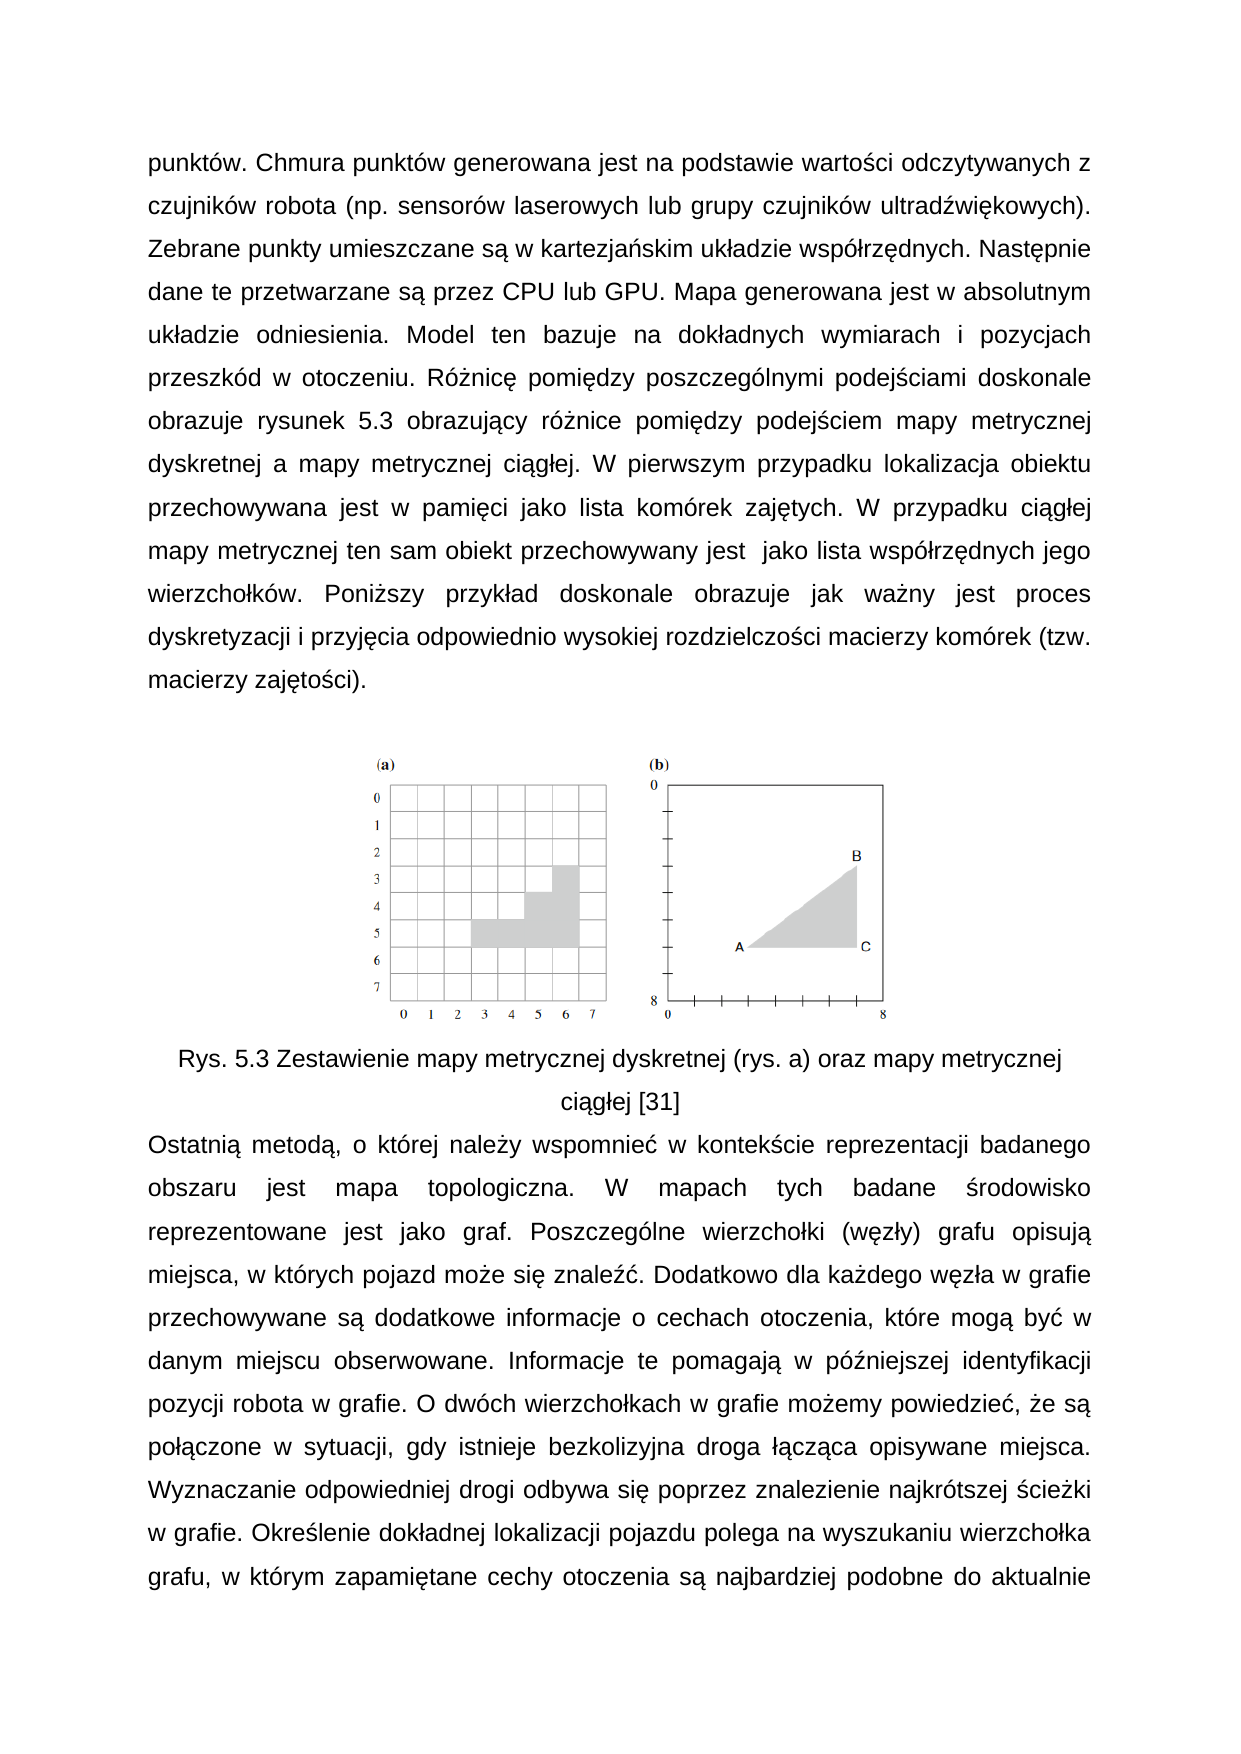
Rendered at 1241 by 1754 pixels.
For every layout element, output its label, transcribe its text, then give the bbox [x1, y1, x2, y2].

text Rys. 5.3 Zestawienie mapy metrycznej dyskretnej (rys. a) oraz mapy metrycznej ciągłej [148, 1044, 1093, 1116]
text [148, 1130, 1093, 1590]
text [148, 148, 1093, 694]
picture [340, 751, 900, 1030]
